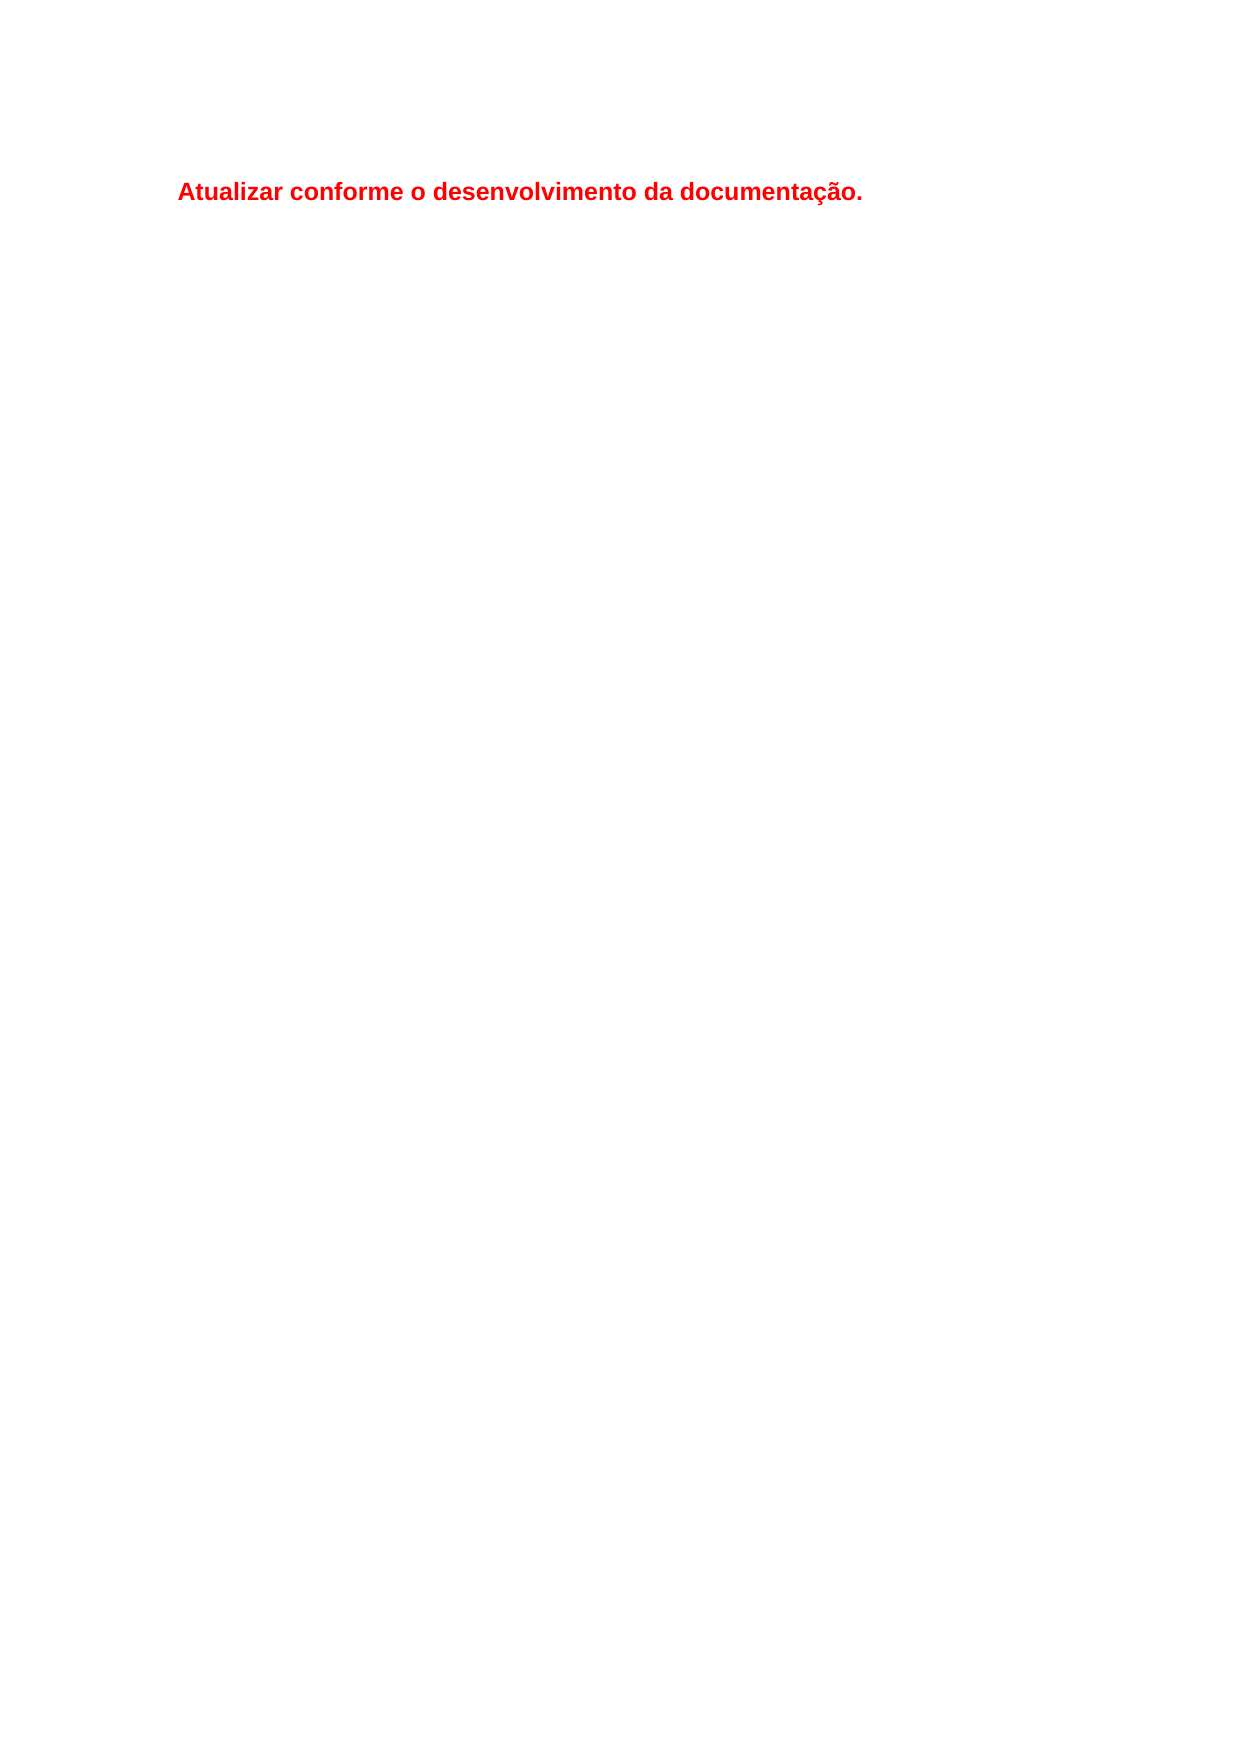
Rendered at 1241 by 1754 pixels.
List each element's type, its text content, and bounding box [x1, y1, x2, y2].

text Atualizar conforme o desenvolvimento da documentação. [177, 177, 1122, 206]
